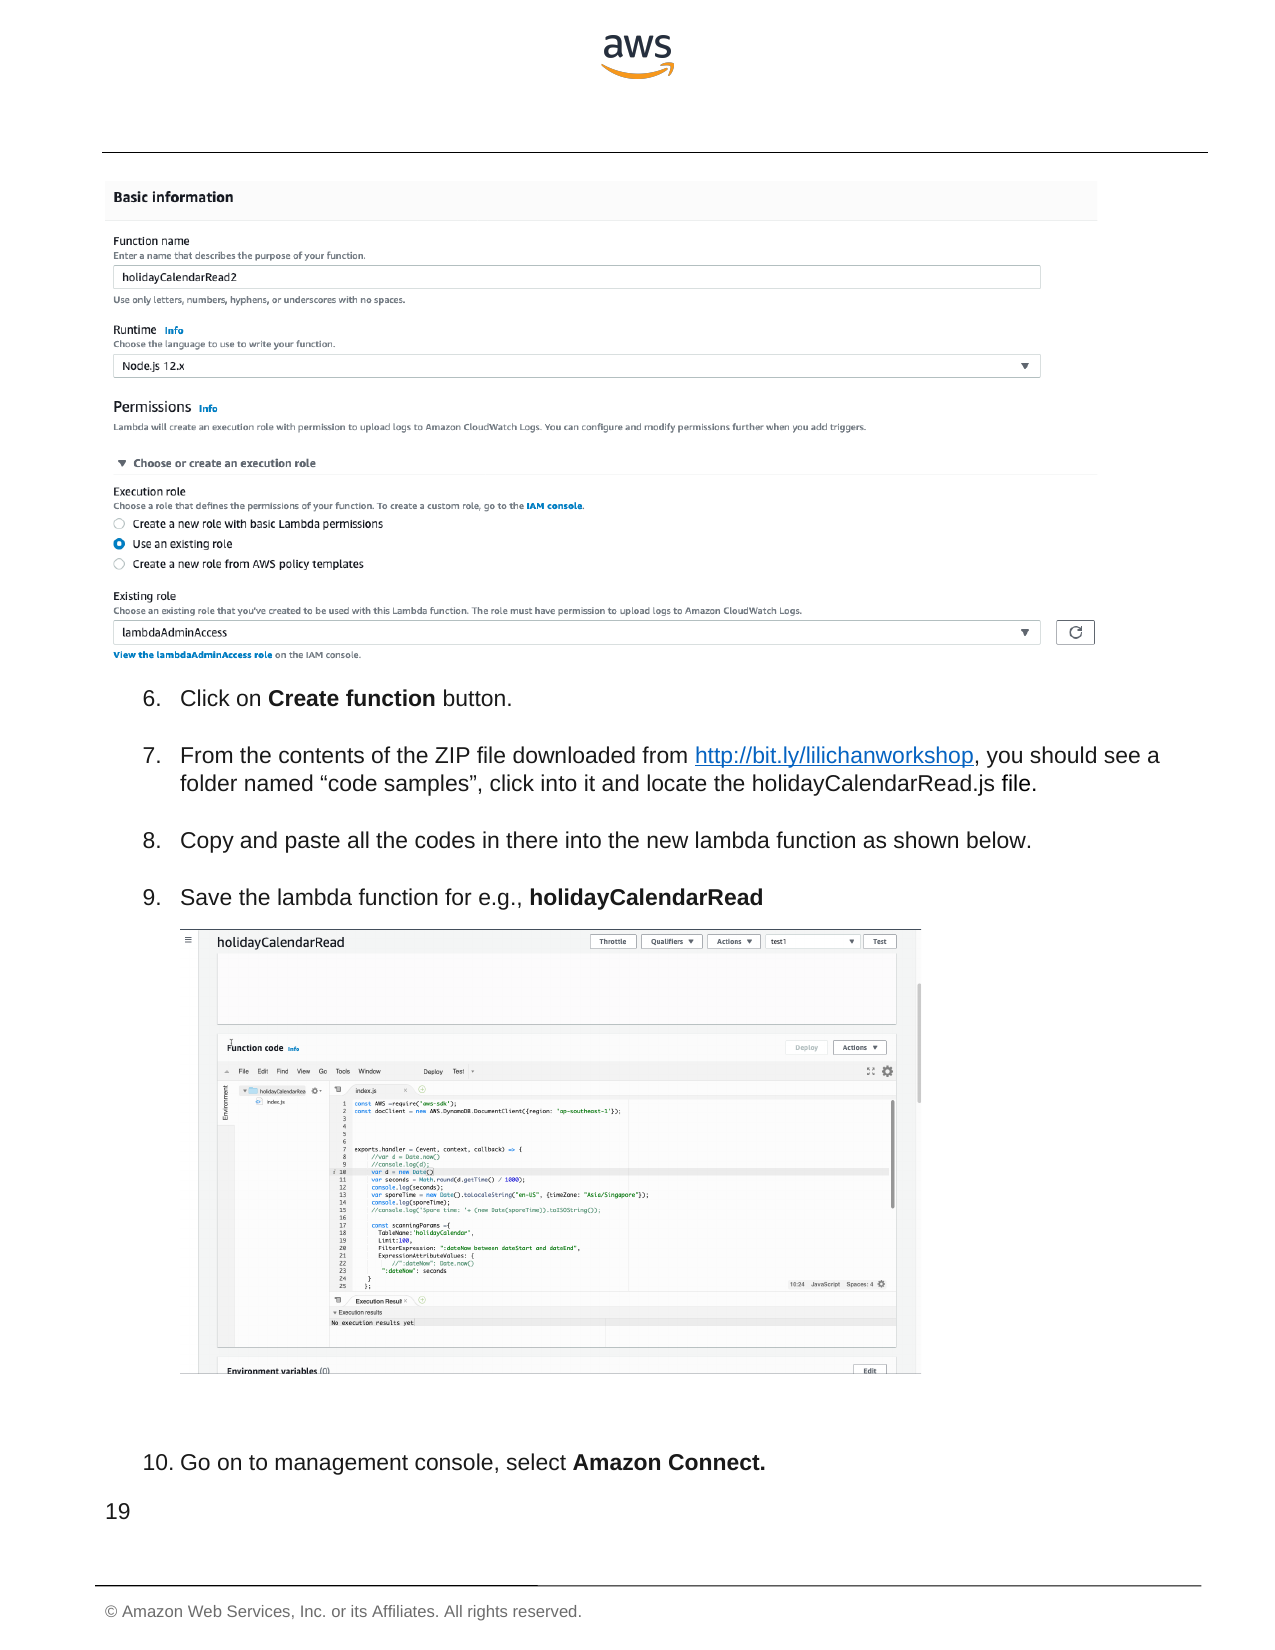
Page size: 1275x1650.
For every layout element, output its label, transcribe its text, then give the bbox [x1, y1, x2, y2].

list Click on Create function button. [142, 685, 1170, 740]
list From the contents of the ZIP file downloaded from http://bit.ly/lilichanworkshop, you should see a folder named “code samples”, click into it and locate the holidayCalendarRead.js file. [142, 742, 1170, 825]
list Copy and paste all the codes in there into the new lambda function as shown below. [142, 827, 1170, 882]
picture [180, 929, 922, 1374]
picture [601, 35, 674, 79]
list Go on to management console, select Amazon Connect. [142, 1449, 1170, 1475]
list Save the lambda function for e.g., holidayCalendarRead [142, 884, 1170, 910]
picture [105, 181, 1098, 665]
